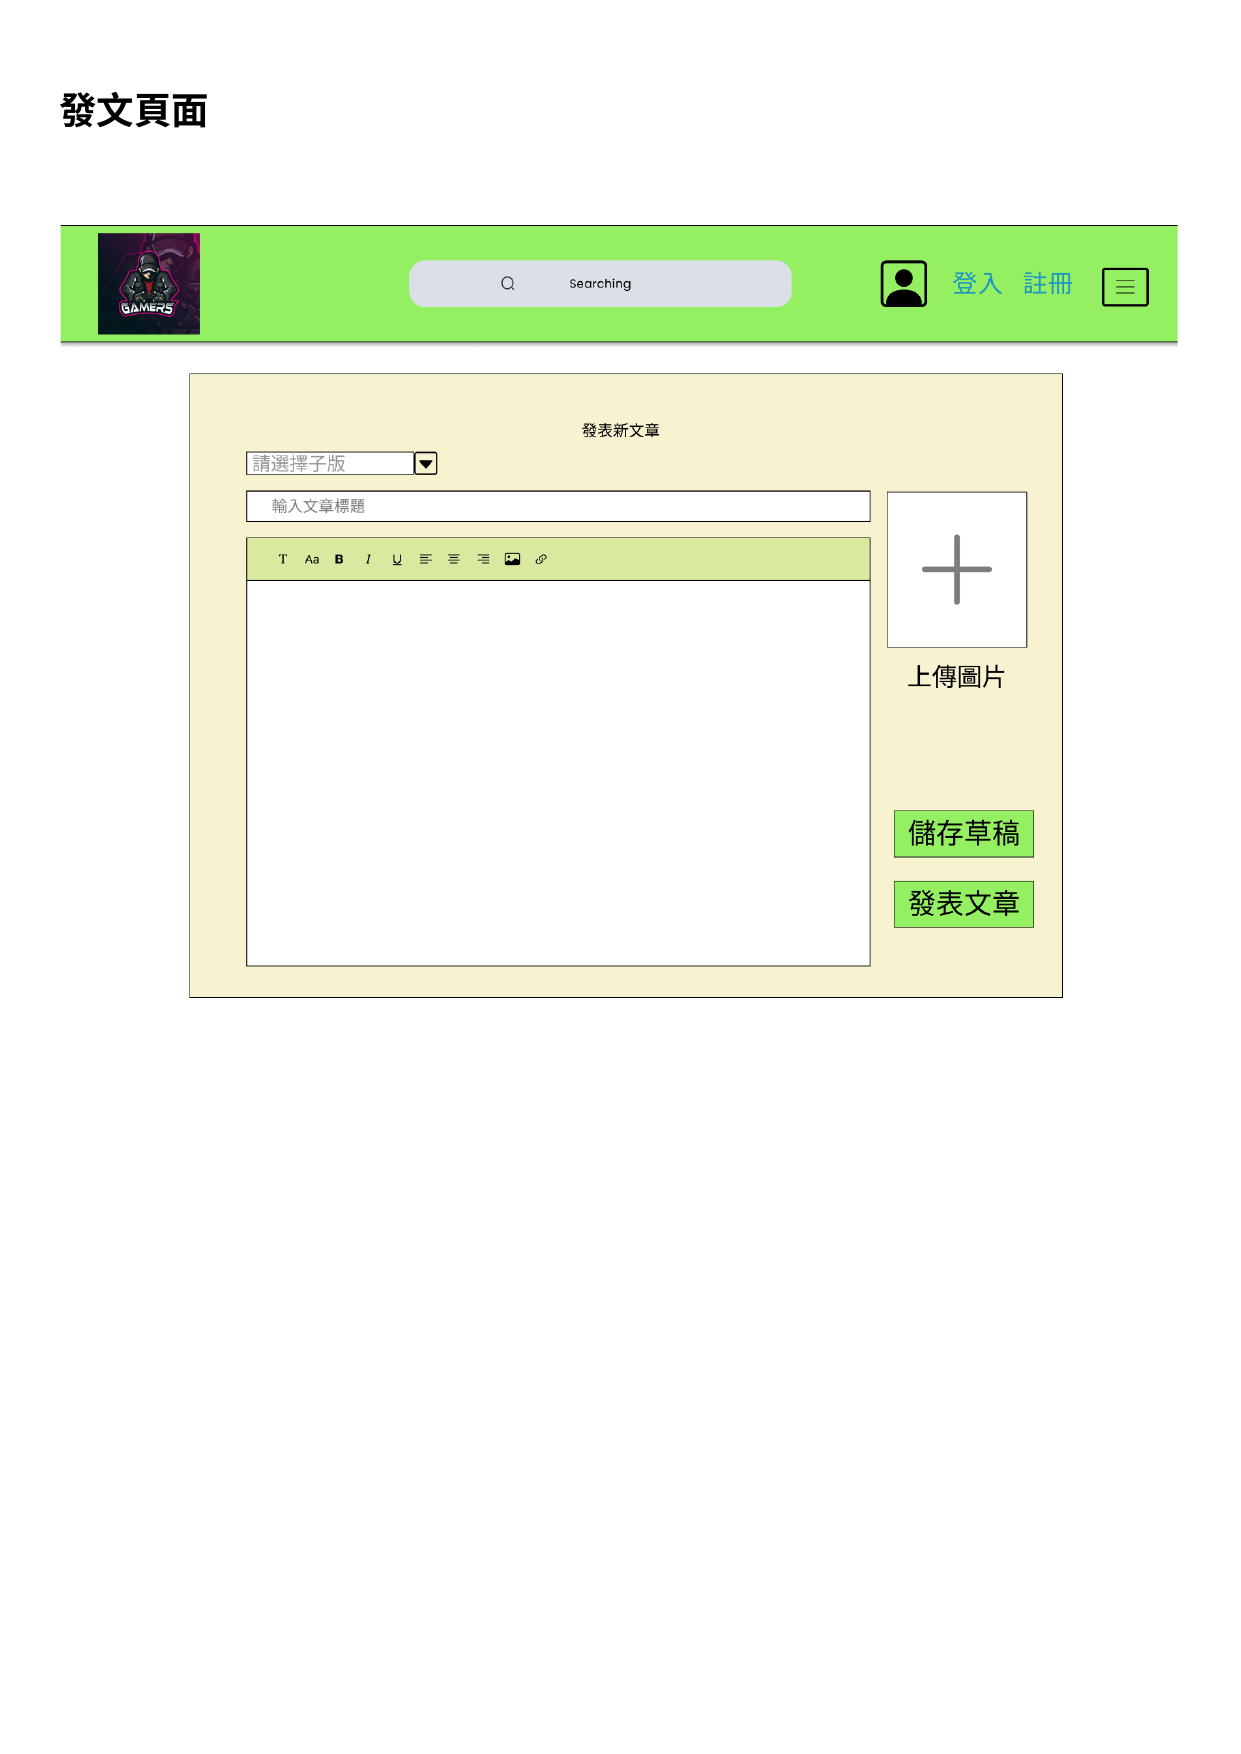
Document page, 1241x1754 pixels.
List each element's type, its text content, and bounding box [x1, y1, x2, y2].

picture [59, 225, 1177, 1019]
subtitle 發文頁面 [59, 71, 1181, 146]
